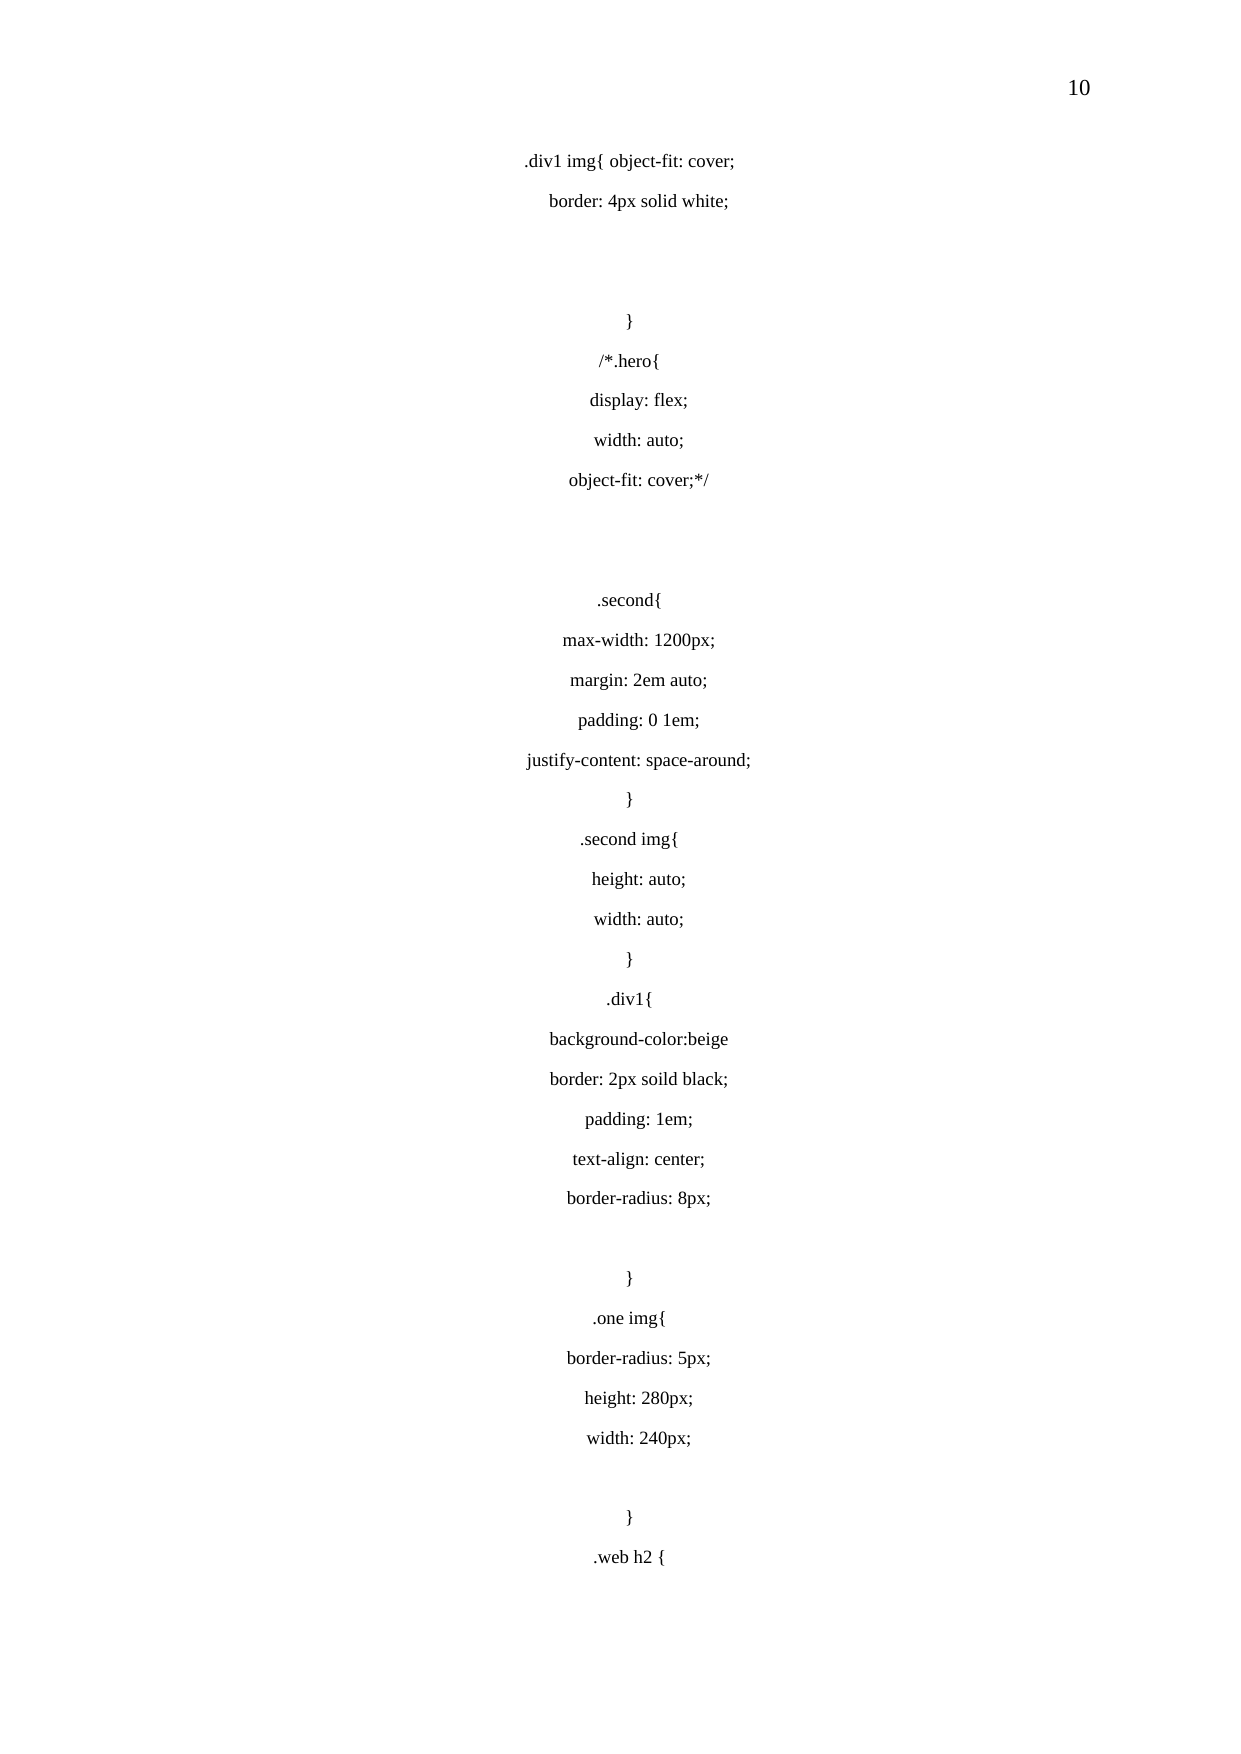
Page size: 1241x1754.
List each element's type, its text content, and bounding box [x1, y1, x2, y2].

text /*.hero{ [150, 349, 1090, 371]
text text-align: center; [150, 1147, 1090, 1169]
text max-width: 1200px; [150, 629, 1090, 650]
text border-radius: 5px; [150, 1347, 1090, 1368]
text padding: 0 1em; [150, 708, 1090, 730]
text .second{ [150, 589, 1090, 610]
text background-color:beige [150, 1028, 1090, 1049]
text .div1 img{ object-fit: cover; [150, 150, 1090, 172]
text height: auto; [150, 868, 1090, 890]
text border-radius: 8px; [150, 1187, 1090, 1209]
text object-fit: cover;*/ [150, 469, 1090, 491]
text justify-content: space-around; [150, 748, 1090, 770]
text border: 4px solid white; [150, 190, 1090, 211]
text border: 2px soild black; [150, 1068, 1090, 1089]
text height: 280px; [150, 1387, 1090, 1408]
text padding: 1em; [150, 1107, 1090, 1129]
text width: auto; [150, 429, 1090, 451]
text margin: 2em auto; [150, 669, 1090, 690]
text } [150, 948, 1090, 969]
text } [150, 788, 1090, 810]
text width: auto; [150, 908, 1090, 929]
text .one img{ [150, 1307, 1090, 1328]
text display: flex; [150, 389, 1090, 411]
text .web h2 { [150, 1546, 1090, 1568]
text } [150, 309, 1090, 331]
text .div1{ [150, 988, 1090, 1009]
text .second img{ [150, 828, 1090, 850]
text } [150, 1506, 1090, 1528]
text } [150, 1267, 1090, 1289]
text width: 240px; [150, 1427, 1090, 1448]
